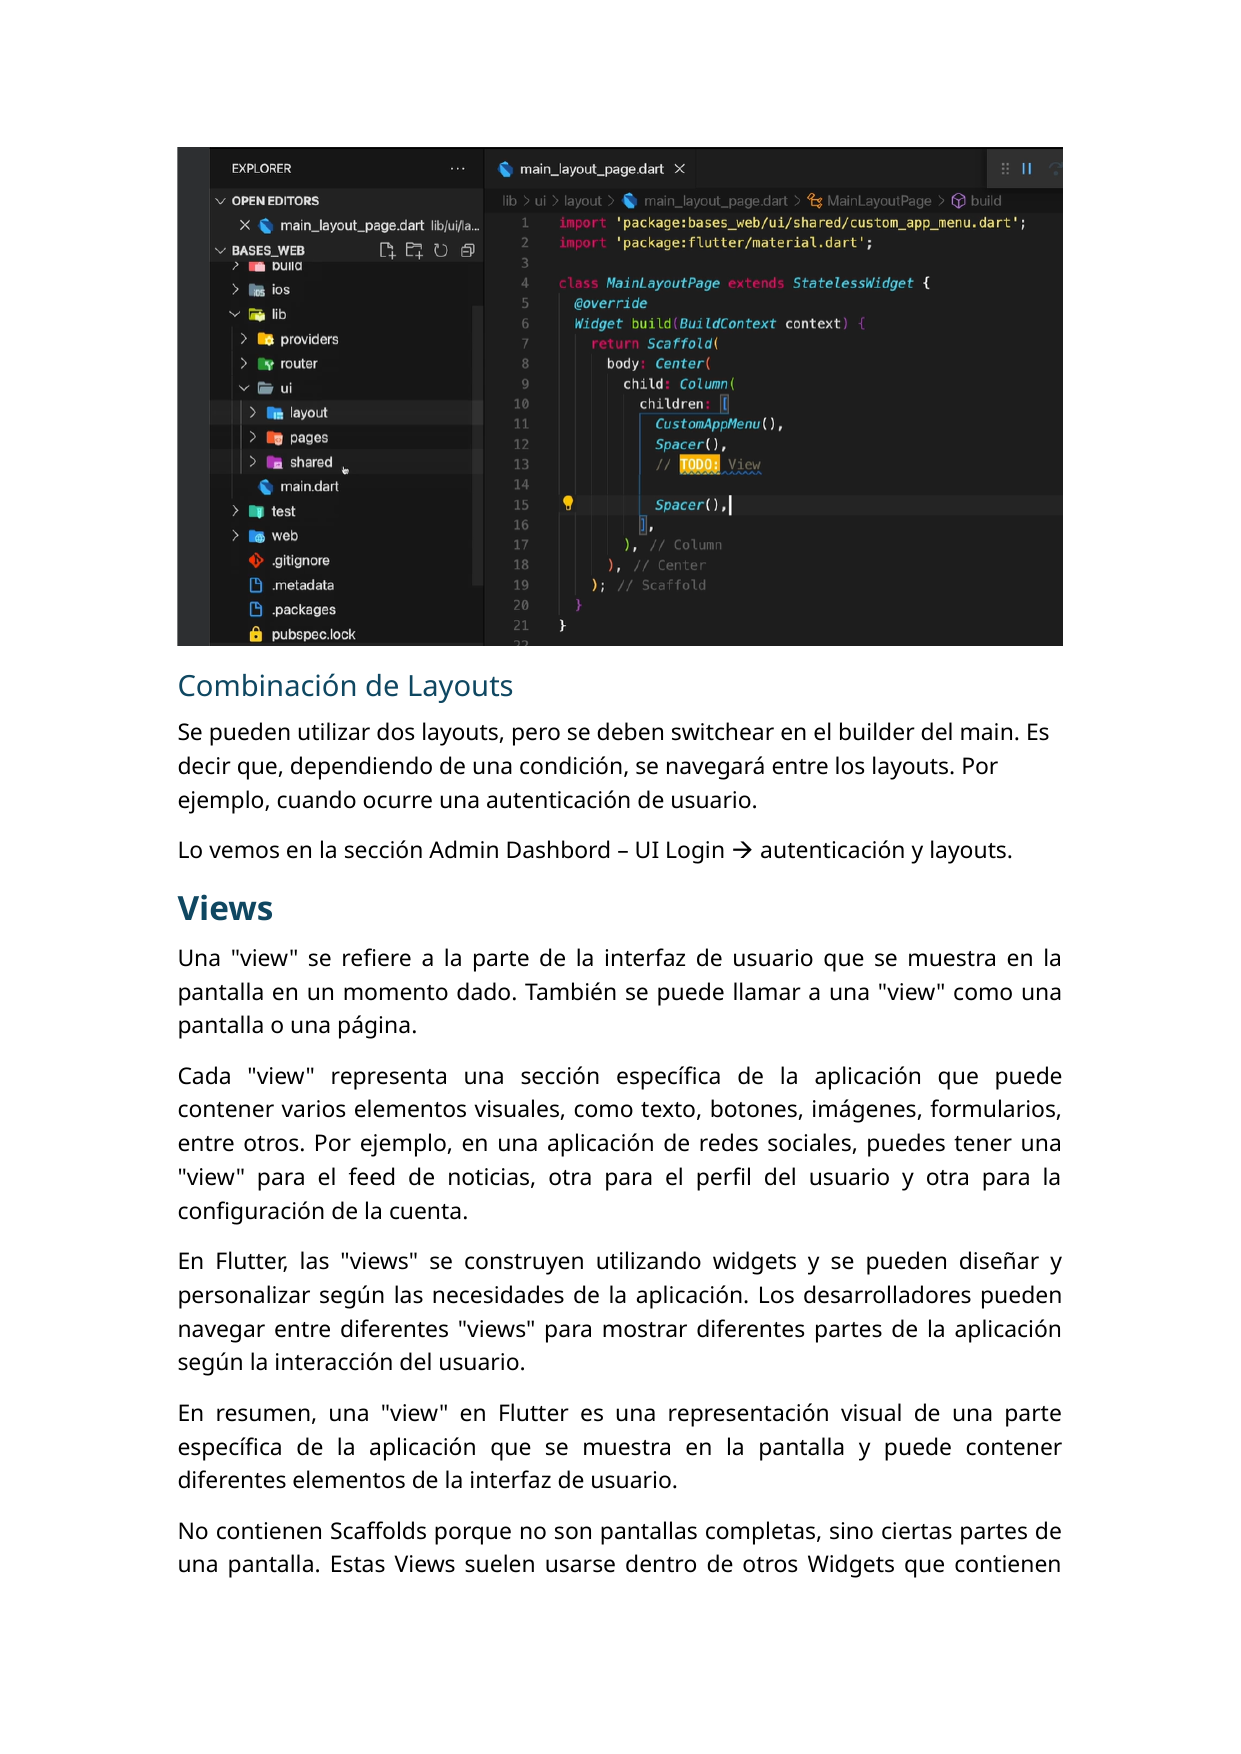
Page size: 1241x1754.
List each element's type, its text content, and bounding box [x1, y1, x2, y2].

text Una "view" se refiere a la parte de la interfaz de usuario que se muestra en la pantalla en un momento dado. También se puede llamar a una "view" como una pantalla o una página. [177, 942, 1063, 1040]
subtitle Views [177, 884, 1063, 930]
subtitle Combinación de Layouts [177, 665, 1063, 704]
picture [177, 147, 1063, 646]
text En Flutter, las "views" se construyen utilizando widgets y se pueden diseñar y personalizar según las necesidades de la aplicación. Los desarrolladores pueden navegar entre diferentes "views" para mostrar diferentes partes de la aplicación según la interacción del usuario. [177, 1245, 1063, 1377]
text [177, 1514, 1063, 1579]
text Cada "view" representa una sección específica de la aplicación que puede contener varios elementos visuales, como texto, botones, imágenes, formularios, entre otros. Por ejemplo, en una aplicación de redes sociales, puedes tener una "view" para el feed de noticias, otra para el perfil del usuario y otra para la configuración de la cuenta. [177, 1059, 1063, 1226]
text Lo vemos en la sección Admin Dashbord – UI Login autenticación y layouts. [177, 834, 1063, 865]
text Se pueden utilizar dos layouts, pero se deben switchear en el builder del main. Es decir que, dependiendo de una condición, se navegará entre los layouts. Por ejemplo, cuando ocurre una autenticación de usuario. [177, 716, 1063, 815]
text En resumen, una "view" en Flutter es una representación visual de una parte específica de la aplicación que se muestra en la pantalla y puede contener diferentes elementos de la interfaz de usuario. [177, 1397, 1063, 1495]
